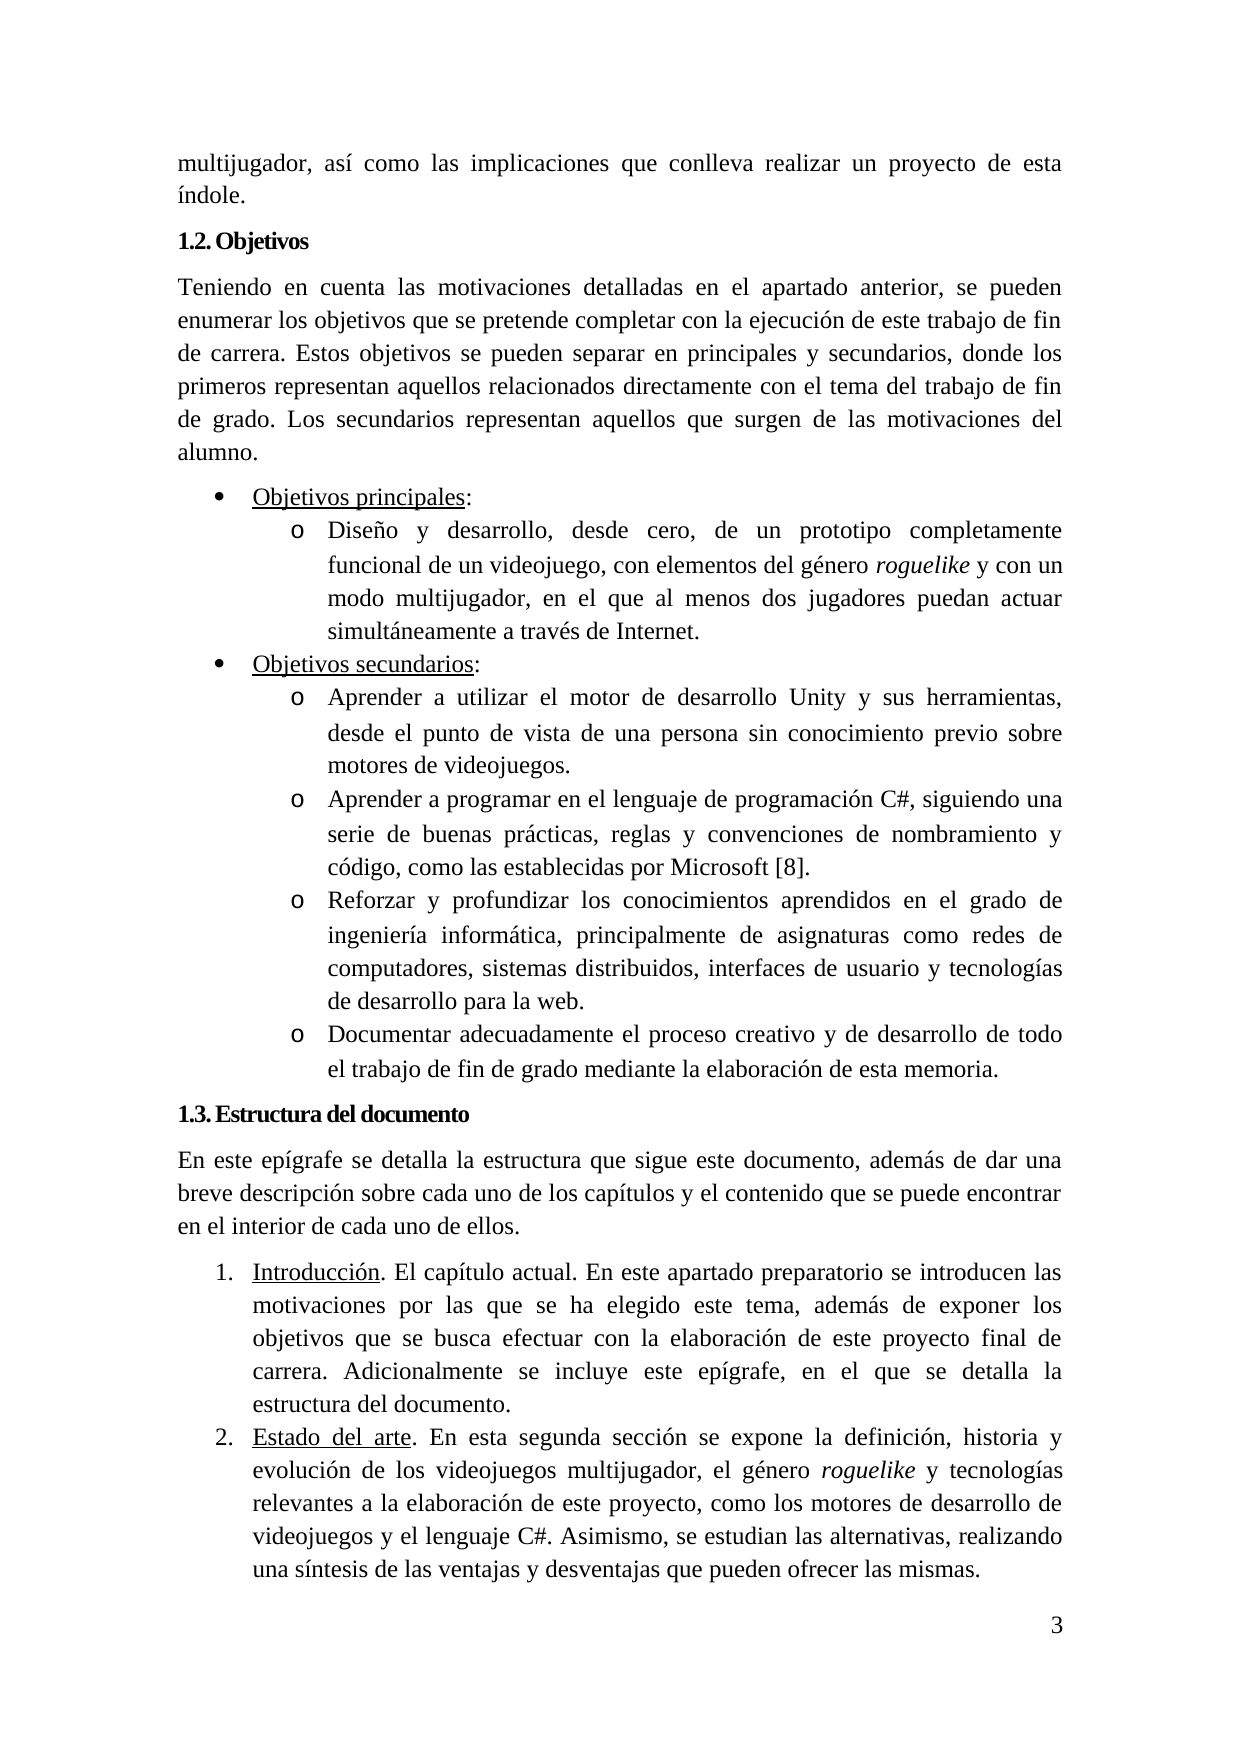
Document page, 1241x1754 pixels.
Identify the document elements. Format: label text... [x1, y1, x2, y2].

list Diseño y desarrollo, desde cero, de un prototipo completamente funcional de un videojuego, con elementos del género roguelike y con un modo multijugador, en el que al menos dos jugadores puedan actuar simultáneamente a través de Internet. [290, 515, 1063, 645]
list Objetivos [177, 226, 1063, 255]
list Objetivos secundarios: [215, 649, 1063, 678]
text Teniendo en cuenta las motivaciones detalladas en el apartado anterior, se pueden enumerar los objetivos que se pretende completar con la ejecución de este trabajo de fin de carrera. Estos objetivos se pueden separar en principales y secundarios, donde los primeros representan aquellos relacionados directamente con el tema del trabajo de fin de grado. Los secundarios representan aquellos que surgen de las motivaciones del alumno. [177, 272, 1063, 466]
list Estado del arte. En esta segunda sección se expone la definición, historia y evolución de los videojuegos multijugador, el género roguelike y tecnologías relevantes a la elaboración de este proyecto, como los motores de desarrollo de videojuegos y el lenguaje C#. Asimismo, se estudian las alternativas, realizando una síntesis de las ventajas y desventajas que pueden ofrecer las mismas. [215, 1422, 1063, 1583]
text En este epígrafe se detalla la estructura que sigue este documento, además de dar una breve descripción sobre cada uno de los capítulos y el contenido que se puede encontrar en el interior de cada uno de ellos. [177, 1145, 1063, 1240]
list Objetivos principales: [215, 482, 1063, 511]
list Documentar adecuadamente el proceso creativo y de desarrollo de todo el trabajo de fin de grado mediante la elaboración de esta memoria. [290, 1019, 1063, 1083]
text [177, 148, 1063, 209]
list Reforzar y profundizar los conocimientos aprendidos en el grado de ingeniería informática, principalmente de asignaturas como redes de computadores, sistemas distribuidos, interfaces de usuario y tecnologías de desarrollo para la web. [290, 885, 1063, 1015]
list Aprender a programar en el lenguaje de programación C#, siguiendo una serie de buenas prácticas, reglas y convenciones de nombramiento y código, como las establecidas por Microsoft [8]. [290, 784, 1063, 881]
list Estructura del documento [177, 1099, 1063, 1128]
list Introducción. El capítulo actual. En este apartado preparatorio se introducen las motivaciones por las que se ha elegido este tema, además de exponer los objetivos que se busca efectuar con la elaboración de este proyecto final de carrera. Adicionalmente se incluye este epígrafe, en el que se detalla la estructura del documento. [215, 1257, 1063, 1417]
list Aprender a utilizar el motor de desarrollo Unity y sus herramientas, desde el punto de vista de una persona sin conocimiento previo sobre motores de videojuegos. [290, 682, 1063, 779]
